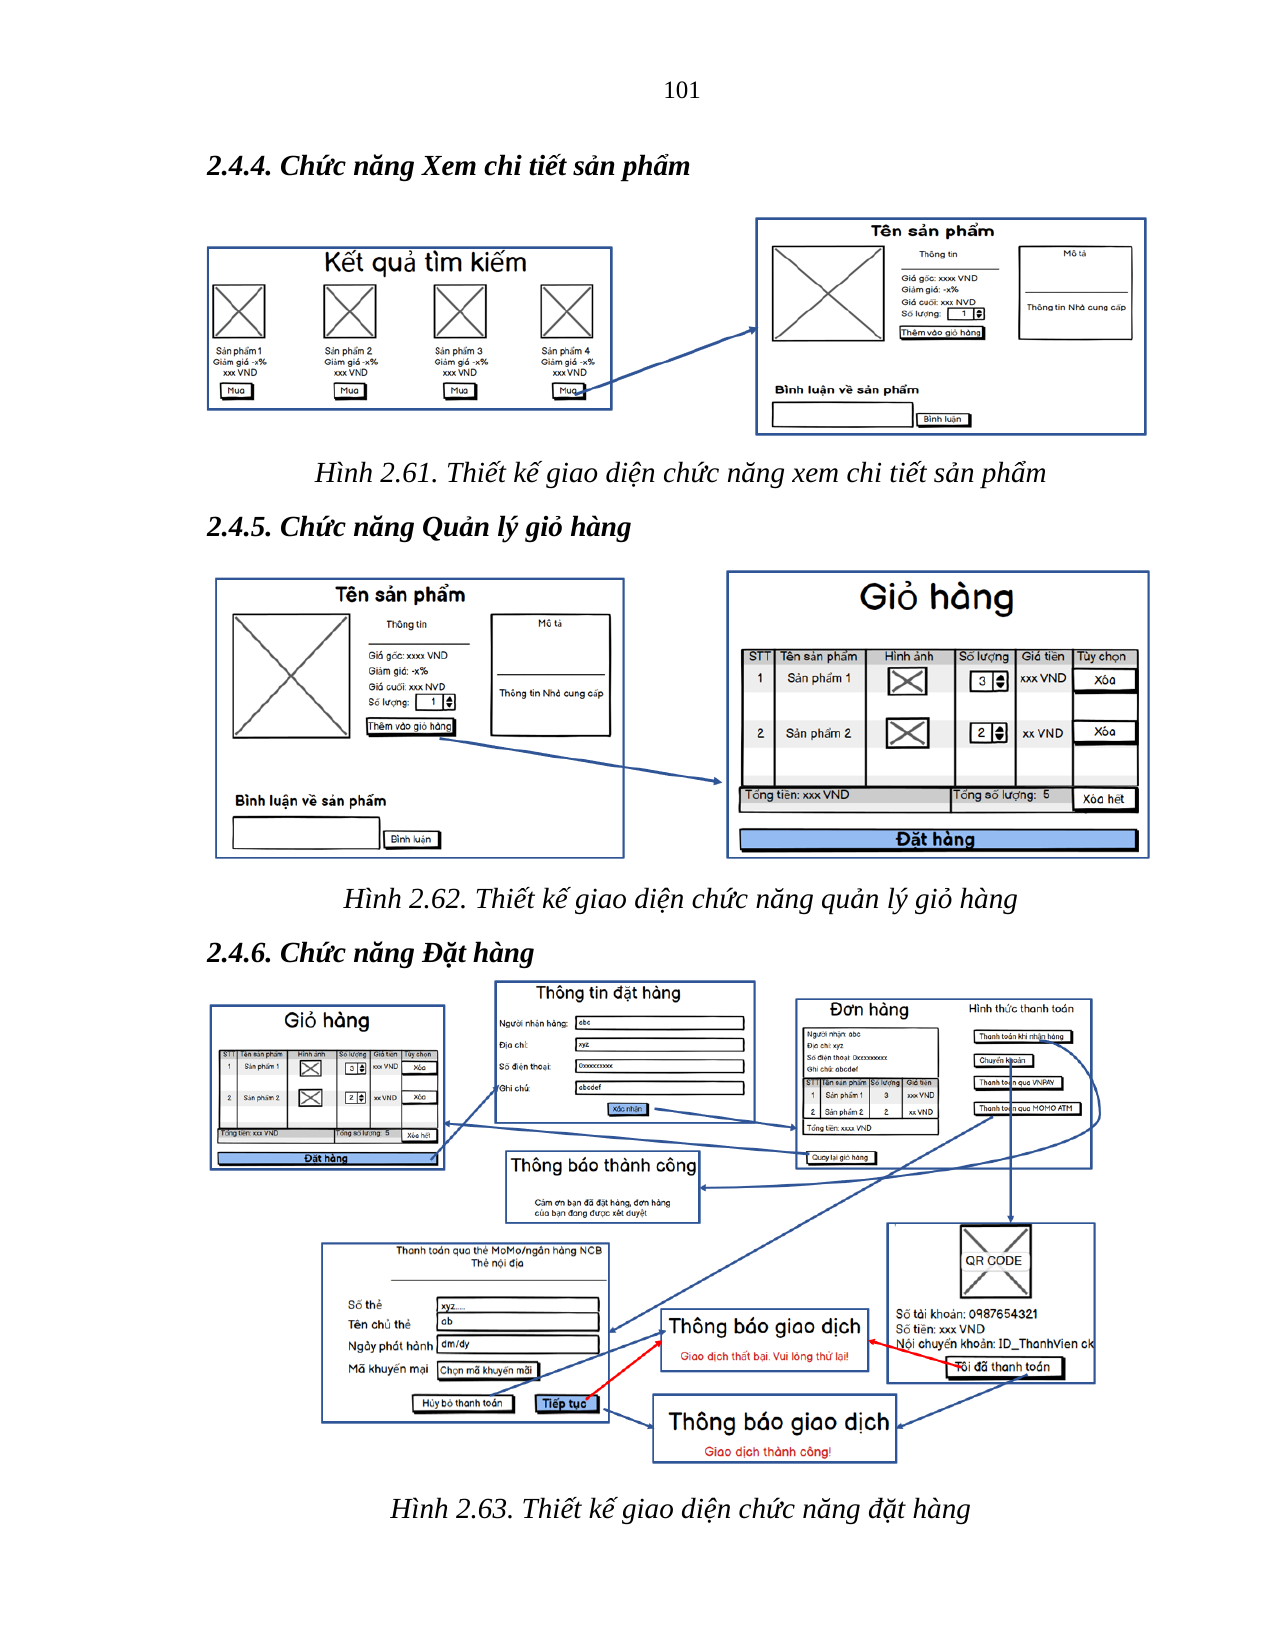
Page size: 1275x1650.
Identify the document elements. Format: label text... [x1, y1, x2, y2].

picture [206, 568, 1157, 867]
text Hình 2.62. Thiết kế giao diện chức năng quản lý giỏ hàng [207, 881, 1157, 914]
picture [206, 979, 1101, 1469]
subtitle 2.4.4. Chức năng Xem chi tiết sản phẩm [207, 148, 1157, 181]
text Hình 2.61. Thiết kế giao diện chức năng xem chi tiết sản phẩm [207, 455, 1157, 489]
picture [206, 206, 1157, 441]
text Hình 2.63. Thiết kế giao diện chức năng đặt hàng [207, 1492, 1157, 1525]
subtitle 2.4.5. Chức năng Quản lý giỏ hàng [207, 509, 1157, 543]
